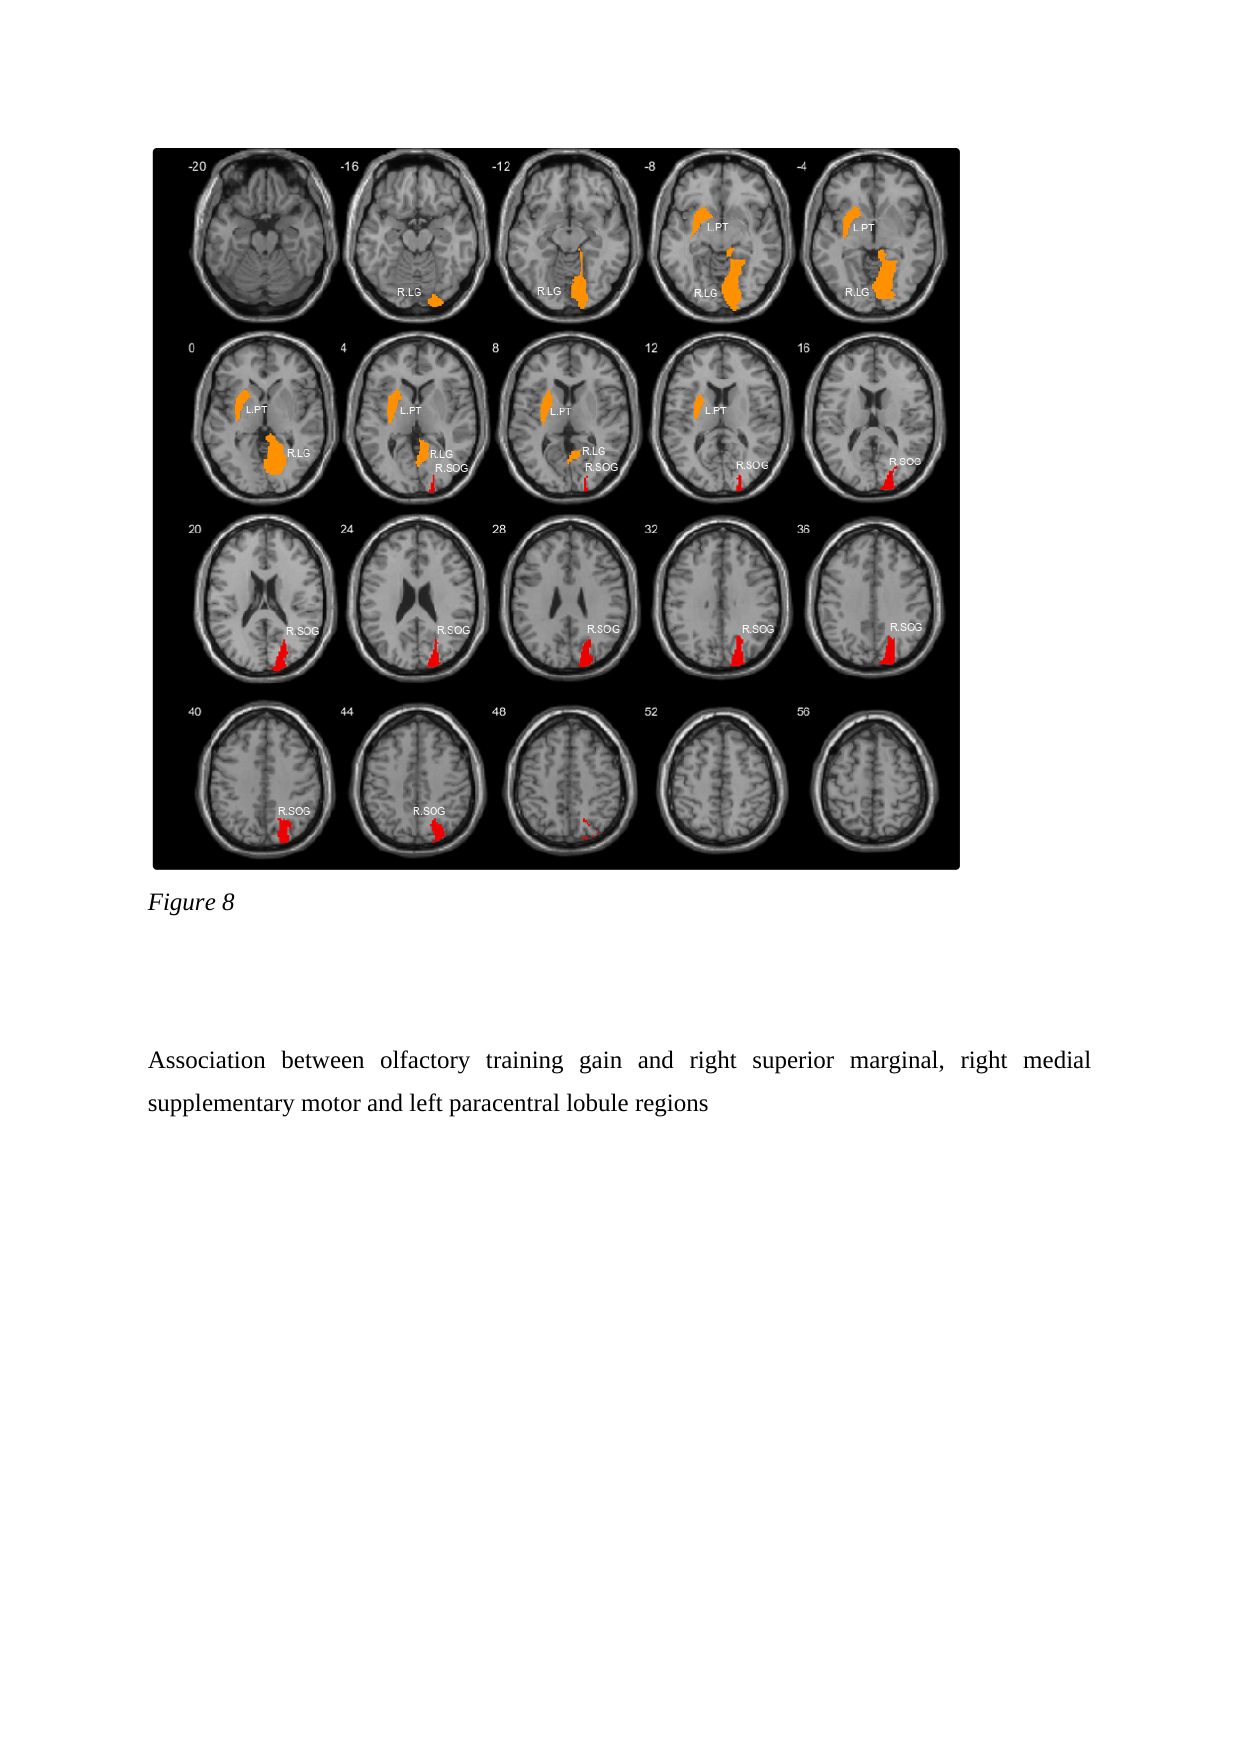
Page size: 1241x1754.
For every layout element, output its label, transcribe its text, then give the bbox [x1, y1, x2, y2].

subtitle Association between olfactory training gain and right superior marginal, right medial supplementary motor and left paracentral lobule regions [148, 1045, 1093, 1117]
picture [147, 147, 961, 872]
text Figure 8 [148, 887, 1093, 916]
